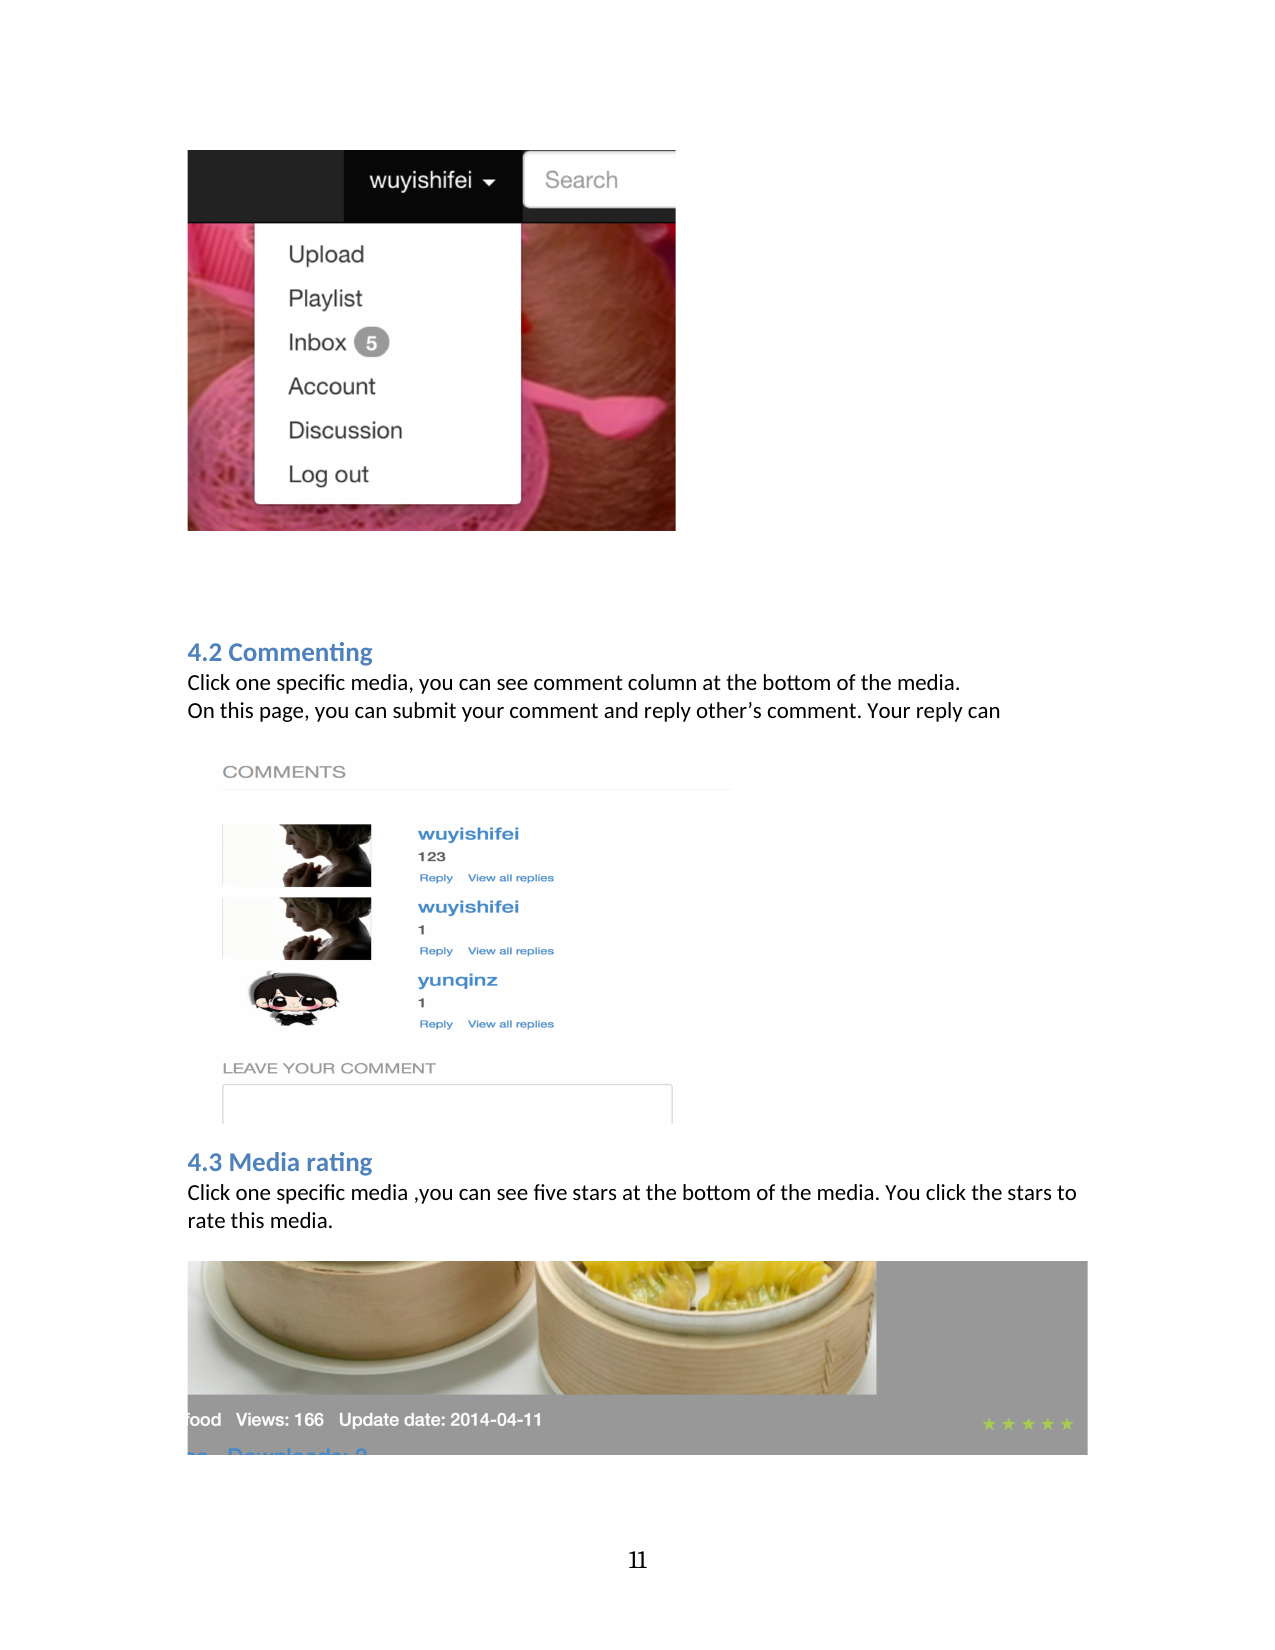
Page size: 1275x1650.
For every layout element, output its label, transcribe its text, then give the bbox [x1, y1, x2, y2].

text Click one specific media, you can see comment column at the bottom of the media. [187, 668, 1087, 697]
subtitle 4.2 Commenting [187, 636, 1087, 668]
subtitle 4.3 Media rating [187, 1145, 1087, 1178]
text On this page, you can submit your comment and reply other’s comment. Your reply can [187, 697, 1087, 724]
picture [187, 1261, 1088, 1455]
picture [187, 150, 676, 531]
picture [187, 752, 731, 1124]
text Click one specific media ,you can see five stars at the bottom of the media. You click the stars to rate this media. [187, 1178, 1087, 1234]
